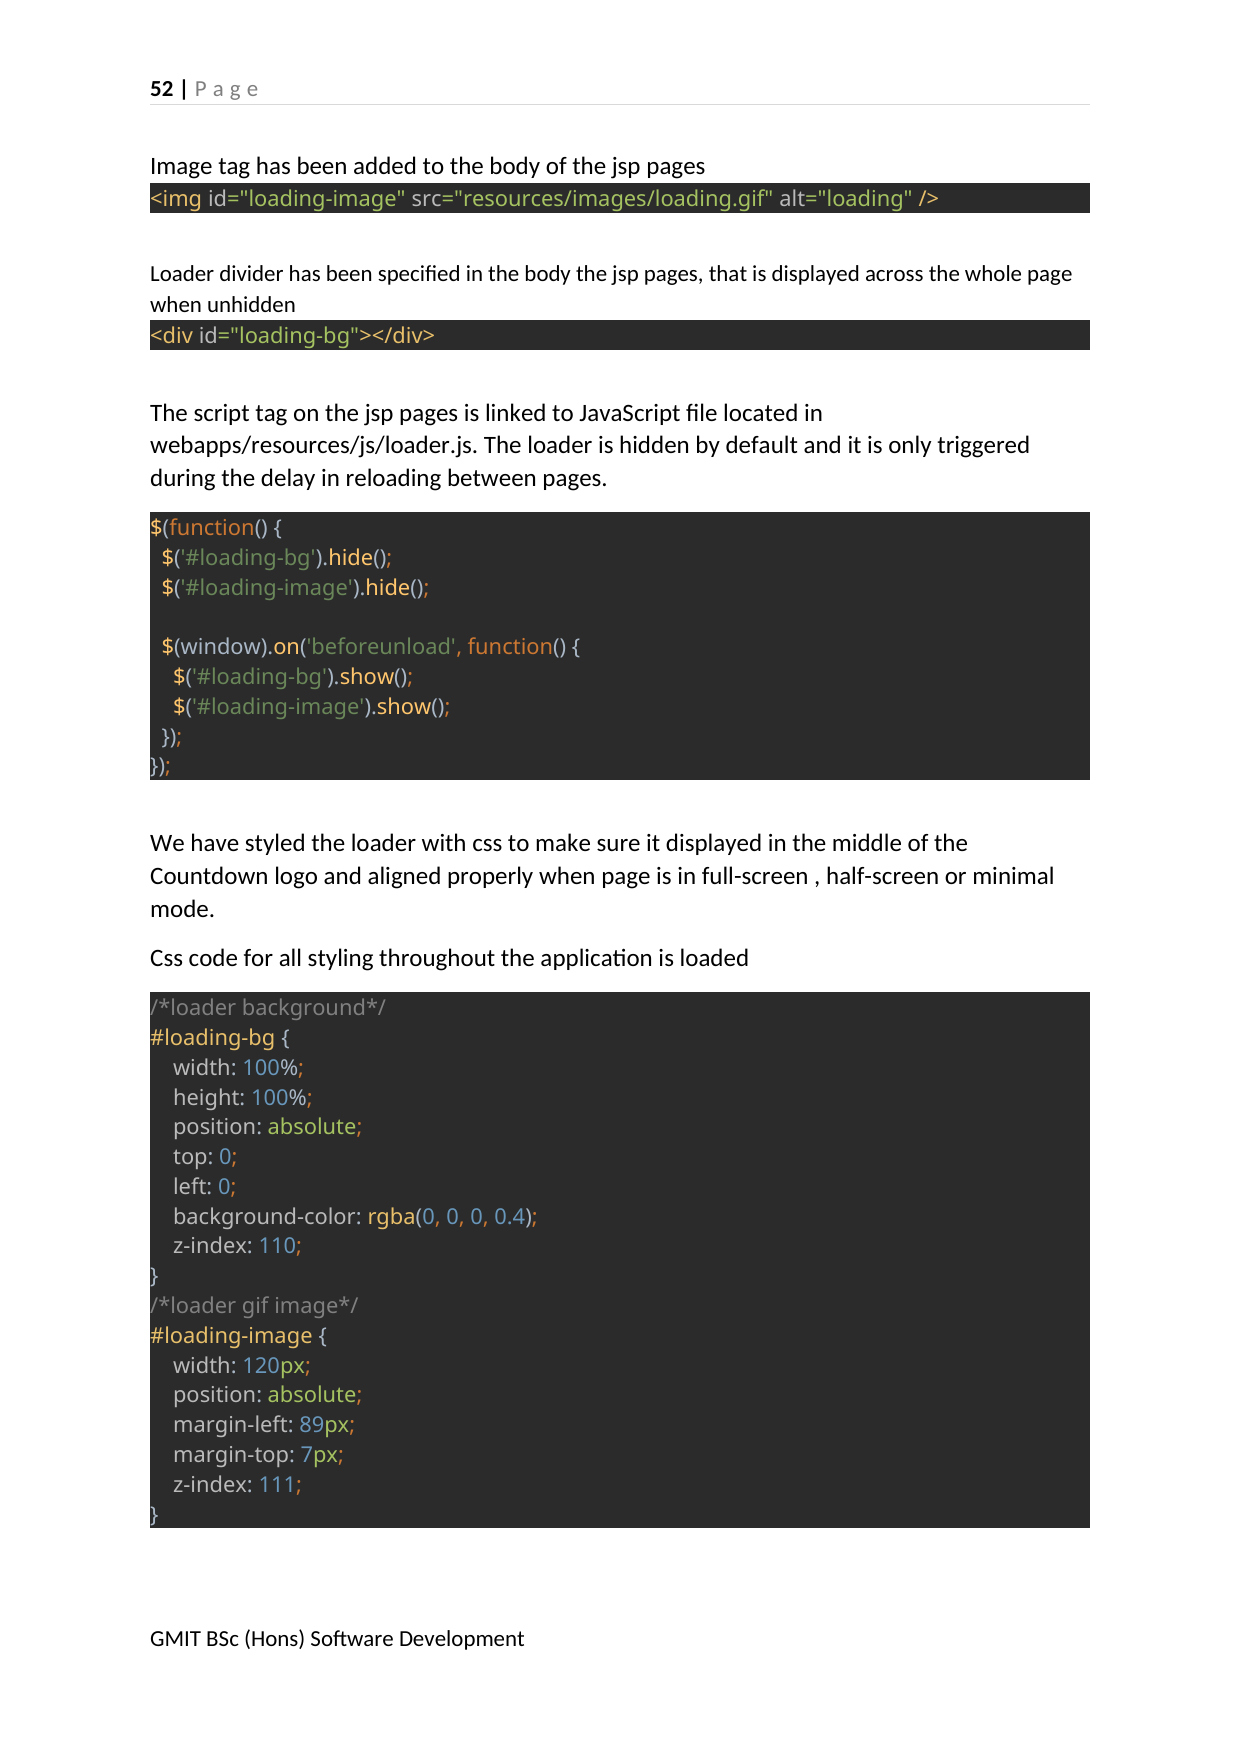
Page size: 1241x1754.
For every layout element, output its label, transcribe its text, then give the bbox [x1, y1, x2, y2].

text <img id="loading-image" src="resources/images/loading.gif" alt="loading" /> [150, 183, 1090, 213]
text Loader divider has been specified in the body the jsp pages, that is displayed across the whole page when unhidden [150, 259, 1090, 318]
text /*loader background*/ #loading-bg { width: 100%; height: 100%; position: absolute; top: 0; left: 0; background-color: rgba(0, 0, 0, 0.4); z-index: 110; } /*loader gif image*/ #loading-image { width: 120px; position: absolute; margin-left: 89px; margin-top: 7px; z-index: 111; } [150, 992, 1090, 1528]
text The script tag on the jsp pages is linked to JavaScript file located in webapps/resources/js/loader.js. The loader is hidden by default and it is only triggered during the delay in reloading between pages. [150, 397, 1090, 493]
text We have styled the loader with css to make sure it displayed in the middle of the Countdown logo and aligned properly when page is in full-screen , half-screen or minimal mode. [150, 827, 1090, 923]
text $(function() { $('#loading-bg').hide(); $('#loading-image').hide(); $(window).on('beforeunload', function() { $('#loading-bg').show(); $('#loading-image').show(); }); }); [150, 512, 1090, 780]
text <div id="loading-bg"></div> [150, 320, 1090, 350]
text Css code for all styling throughout the application is loaded [150, 942, 1090, 973]
text Image tag has been added to the body of the jsp pages [150, 150, 1090, 181]
